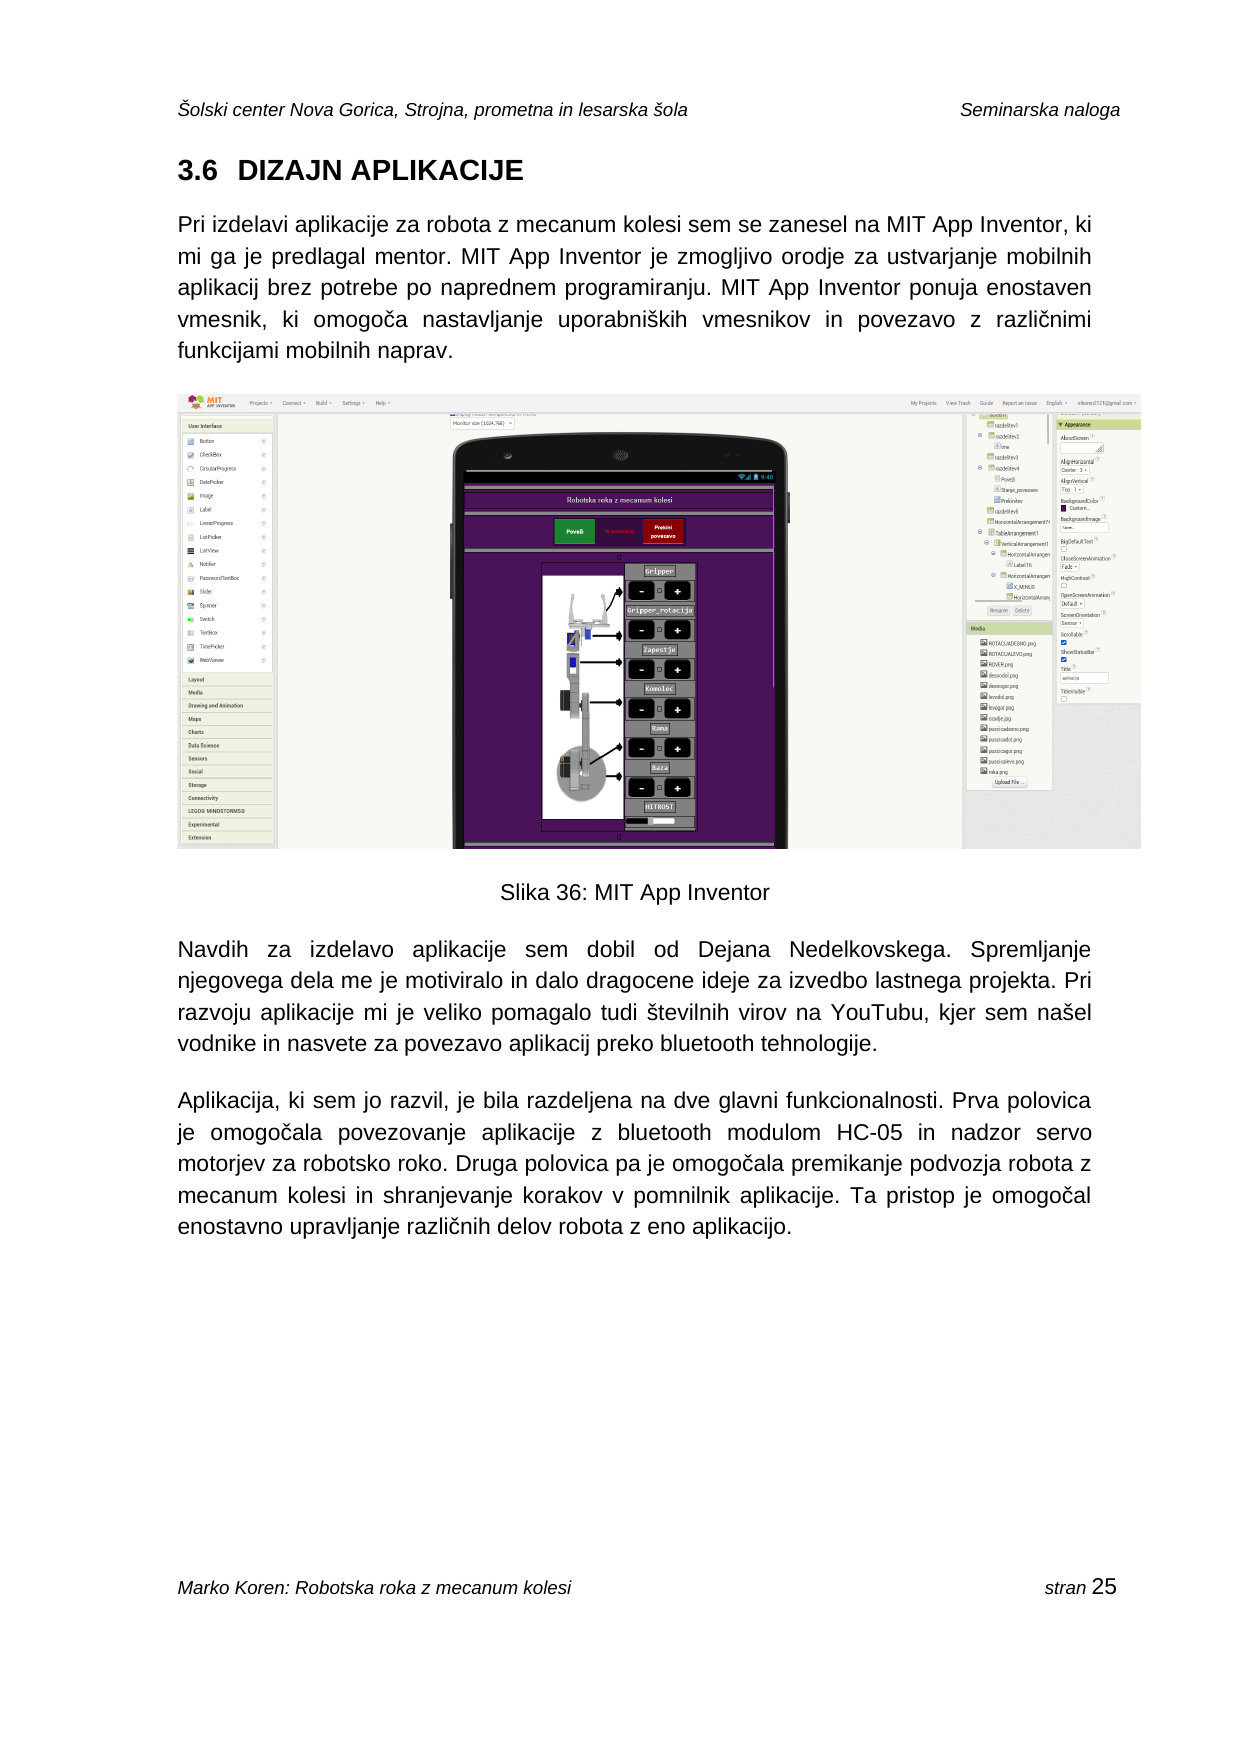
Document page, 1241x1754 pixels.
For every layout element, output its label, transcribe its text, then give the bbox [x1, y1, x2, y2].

picture [177, 394, 1142, 849]
text Navdih za izdelavo aplikacije sem dobil od Dejana Nedelkovskega. Spremljanje njegovega dela me je motiviralo in dalo dragocene ideje za izvedbo lastnega projekta. Pri razvoju aplikacije mi je veliko pomagalo tudi številnih virov na YouTubu, kjer sem našel vodnike in nasvete za povezavo aplikacij preko bluetooth tehnologije. [177, 936, 1092, 1057]
text Pri izdelavi aplikacije za robota z mecanum kolesi sem se zanesel na MIT App Inventor, ki mi ga je predlagal mentor. MIT App Inventor je zmogljivo orodje za ustvarjanje mobilnih aplikacij brez potrebe po naprednem programiranju. MIT App Inventor ponuja enostaven vmesnik, ki omogoča nastavljanje uporabniških vmesnikov in povezavo z različnimi funkcijami mobilnih naprav. [177, 211, 1092, 364]
text Slika 36: MIT App Inventor [177, 879, 1092, 906]
text Aplikacija, ki sem jo razvil, je bila razdeljena na dve glavni funkcionalnosti. Prva polovica je omogočala povezovanje aplikacije z bluetooth modulom HC-05 in nadzor servo motorjev za robotsko roko. Druga polovica pa je omogočala premikanje podvozja robota z mecanum kolesi in shranjevanje korakov v pomnilnik aplikacije. Ta pristop je omogočal enostavno upravljanje različnih delov robota z eno aplikacijo. [177, 1087, 1092, 1239]
subtitle DIZAJN APLIKACIJE [177, 153, 1092, 186]
